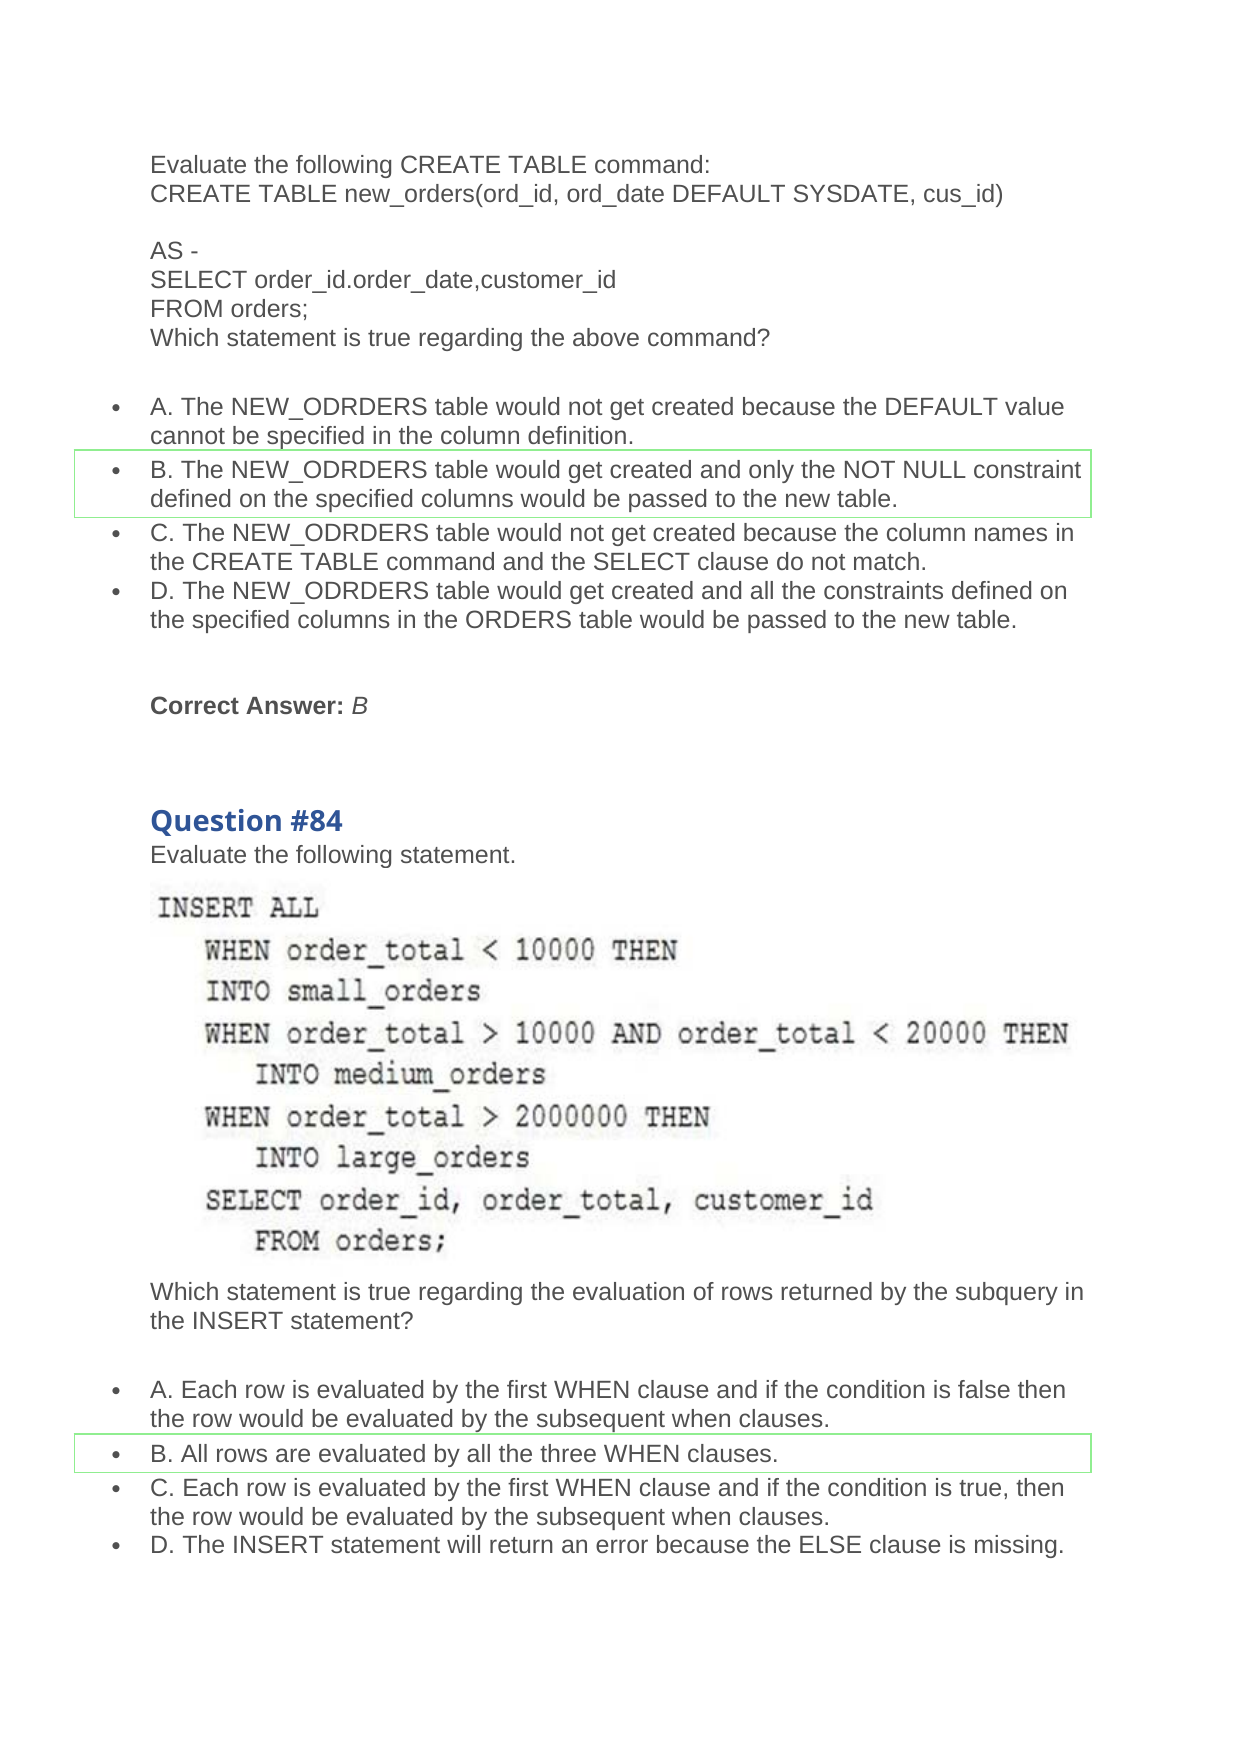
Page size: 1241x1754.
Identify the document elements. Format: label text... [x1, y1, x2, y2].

list B. All rows are evaluated by all the three WHEN clauses. [75, 1435, 1090, 1472]
list C. The NEW_ODRDERS table would not get created because the column names in the CREATE TABLE command and the SELECT clause do not match. [112, 518, 1090, 576]
text Evaluate the following statement. Which statement is true regarding the evaluation of rows returned by the subquery in the INSERT statement? [150, 840, 1090, 868]
list A. The NEW_ODRDERS table would not get created because the DEFAULT value cannot be specified in the column definition. [112, 392, 1090, 449]
picture [150, 868, 1090, 1278]
list B. The NEW_ODRDERS table would get created and only the NOT NULL constraint defined on the specified columns would be passed to the new table. [75, 451, 1090, 517]
text Evaluate the following statement. Which statement is true regarding the evaluation of rows returned by the subquery in the INSERT statement? [150, 1278, 1090, 1335]
text Correct Answer: B [150, 691, 1090, 751]
text View the Exhibit and examine the structure of the ORDERS table. The ORDER_ID column is the PRIMARY KEY in the ORDERS table. Evaluate the following CREATE TABLE command: CREATE TABLE new_orders(ord_id, ord_date DEFAULT SYSDATE, cus_id) AS - SELECT order_id.order_date,customer_id FROM orders; Which statement is true regarding the above command? [150, 150, 1090, 351]
list D. The NEW_ODRDERS table would get created and all the constraints defined on the specified columns in the ORDERS table would be passed to the new table. [112, 576, 1090, 633]
list C. Each row is evaluated by the first WHEN clause and if the condition is true, then the row would be evaluated by the subsequent when clauses. [112, 1473, 1090, 1531]
list A. Each row is evaluated by the first WHEN clause and if the condition is false then the row would be evaluated by the subsequent when clauses. [112, 1375, 1090, 1433]
subtitle Question #84 [150, 801, 1090, 840]
list D. The INSERT statement will return an error because the ELSE clause is missing. [112, 1531, 1090, 1559]
